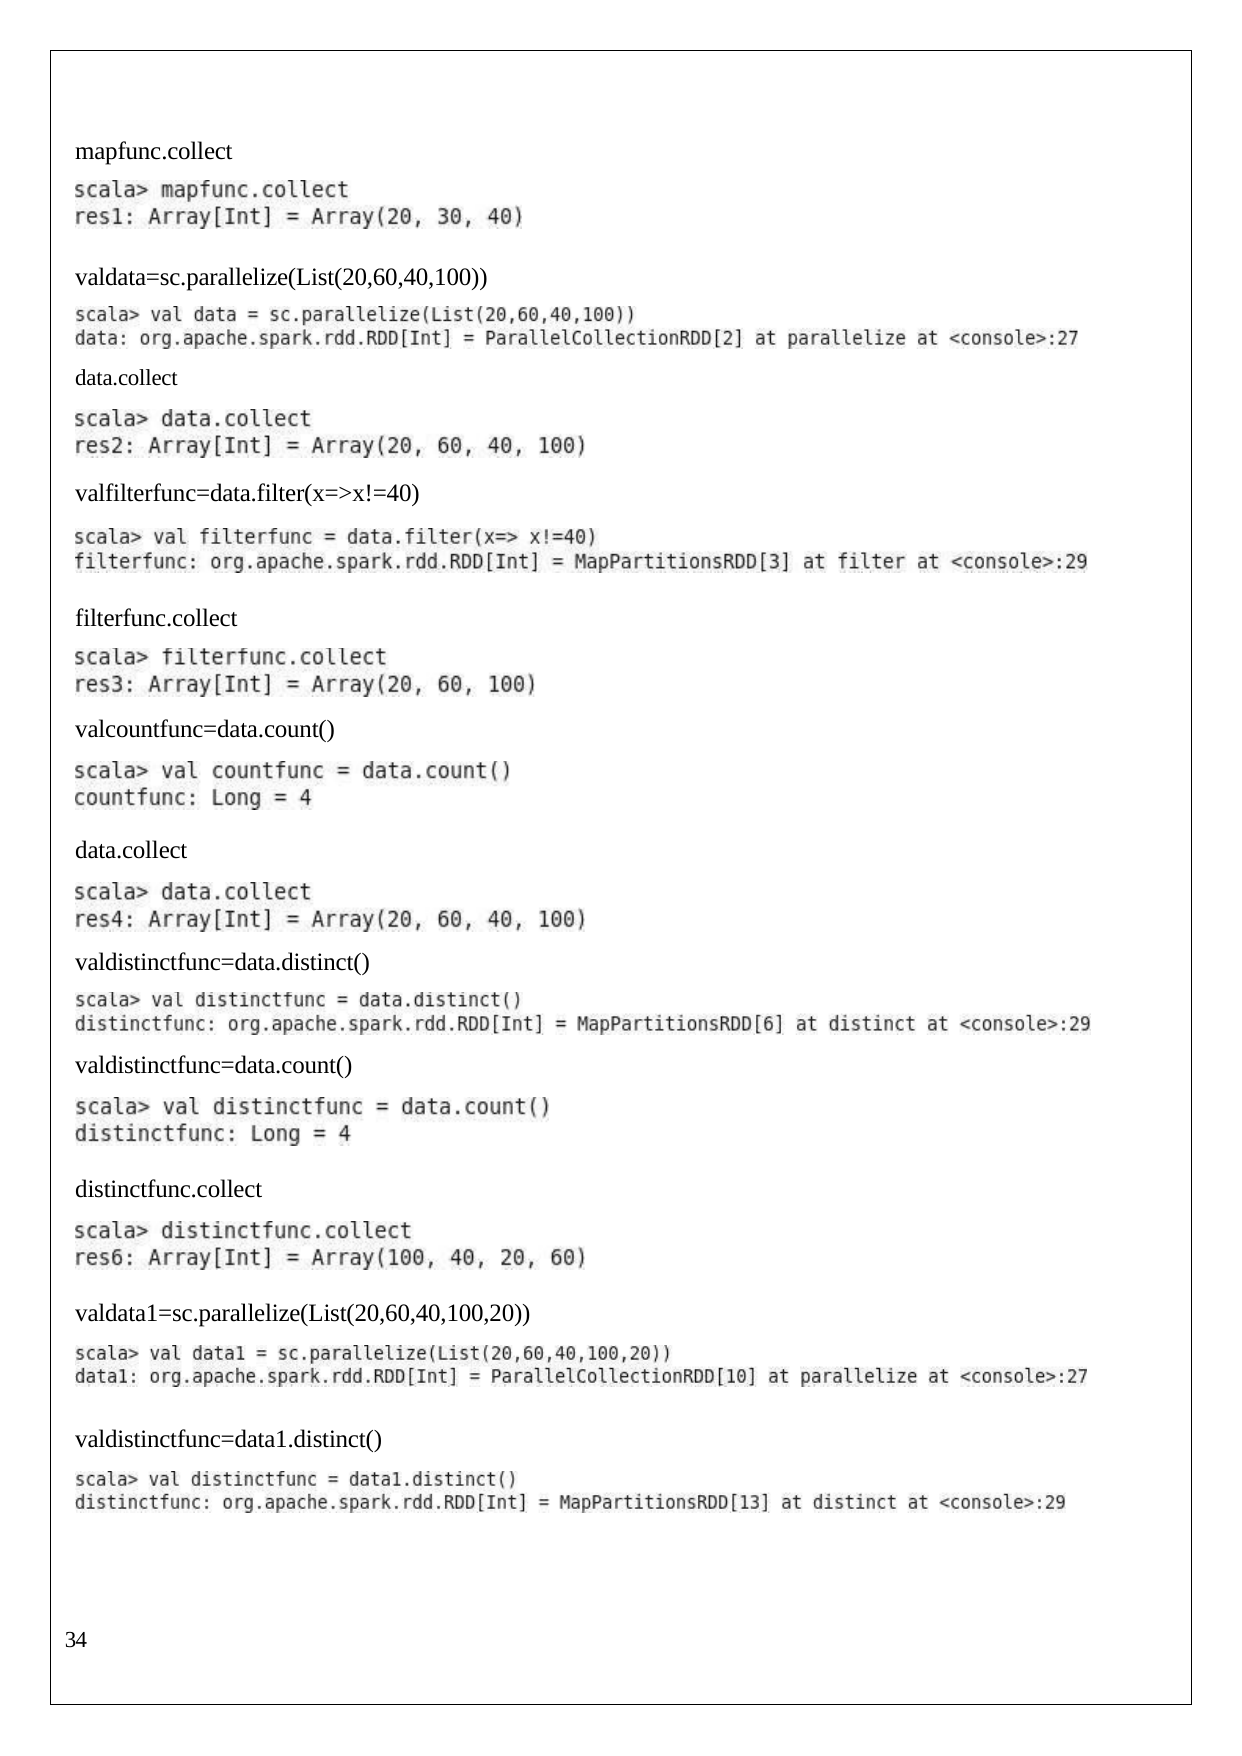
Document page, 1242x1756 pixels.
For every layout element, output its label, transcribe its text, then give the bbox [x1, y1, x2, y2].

text valdistinctfunc=data1.distinct() [75, 1424, 1179, 1453]
picture [75, 1345, 1087, 1387]
text mapfunc.collect [75, 136, 1179, 164]
picture [75, 992, 1091, 1006]
text distinctfunc.collect [75, 1123, 1179, 1203]
picture [75, 761, 510, 784]
text valdata1=sc.parallelize(List(20,60,40,100,20)) [75, 1298, 1179, 1327]
text valdistinctfunc=data.count() [75, 1006, 1179, 1079]
text filterfunc.collect [75, 603, 1179, 632]
text valcountfunc=data.count() [75, 663, 1179, 743]
text data.collect [75, 784, 1179, 864]
picture [75, 180, 522, 229]
picture [75, 528, 1088, 573]
picture [75, 882, 585, 896]
picture [75, 306, 1078, 320]
picture [75, 409, 585, 427]
picture [75, 1471, 1066, 1513]
picture [75, 1097, 549, 1123]
text valdata=sc.parallelize(List(20,60,40,100)) [75, 262, 1179, 291]
picture [75, 1221, 585, 1270]
text valfilterfunc=data.filter(x=>x!=40) [75, 427, 1179, 507]
text data.collect [75, 320, 1179, 391]
text valdistinctfunc=data.distinct() [75, 896, 1179, 976]
picture [75, 648, 535, 663]
